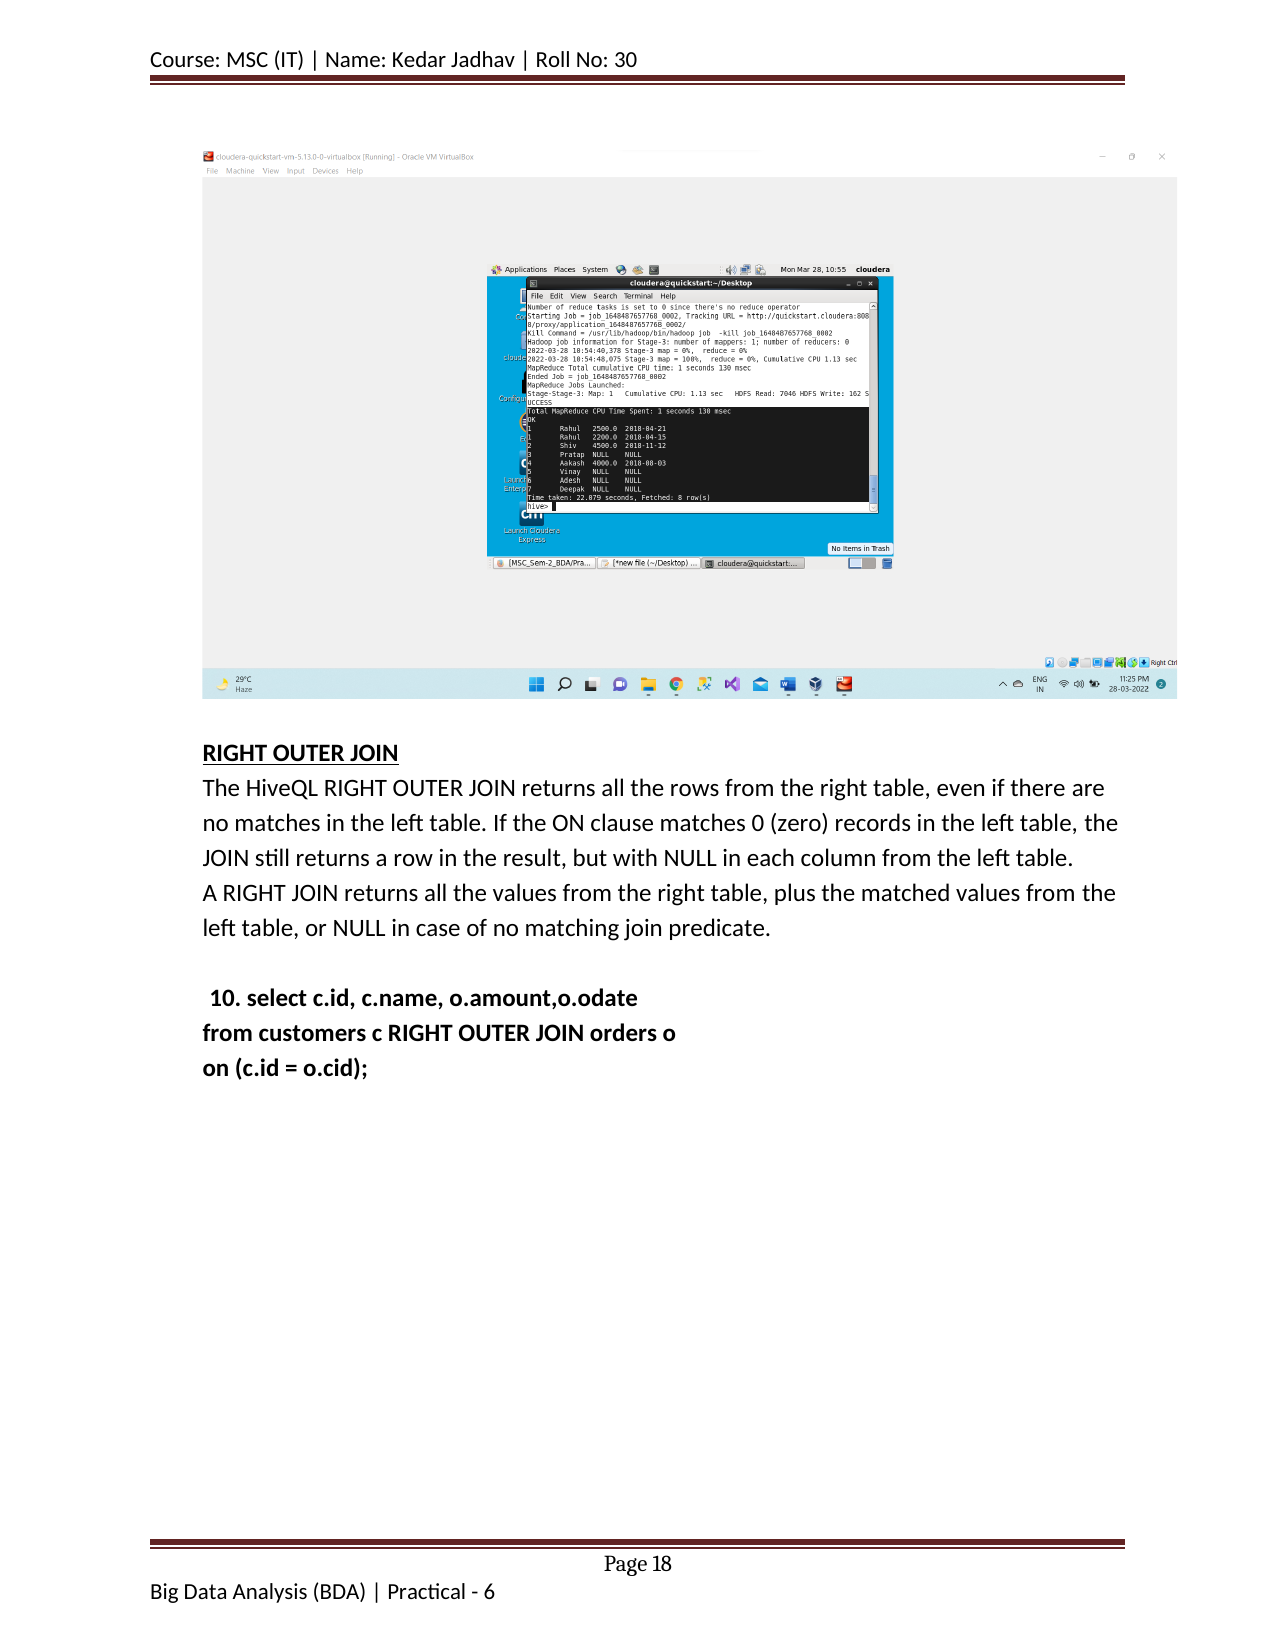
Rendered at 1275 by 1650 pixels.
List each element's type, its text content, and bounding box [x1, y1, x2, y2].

list from customers c RIGHT OUTER JOIN orders o [202, 1018, 1125, 1048]
list RIGHT OUTER JOIN [202, 738, 1125, 768]
picture [202, 150, 1178, 699]
list The HiveQL RIGHT OUTER JOIN returns all the rows from the right table, even if there are no matches in the left table. If the ON clause matches 0 (zero) records in the left table, the JOIN still returns a row in the result, but with NULL in each column from the left table. [202, 773, 1125, 873]
list A RIGHT JOIN returns all the values from the right table, plus the matched values from the left table, or NULL in case of no matching join predicate. [202, 878, 1125, 943]
list on (c.id = o.cid); [202, 1053, 1125, 1083]
list select c.id, c.name, o.amount,o.odate [209, 983, 1125, 1013]
